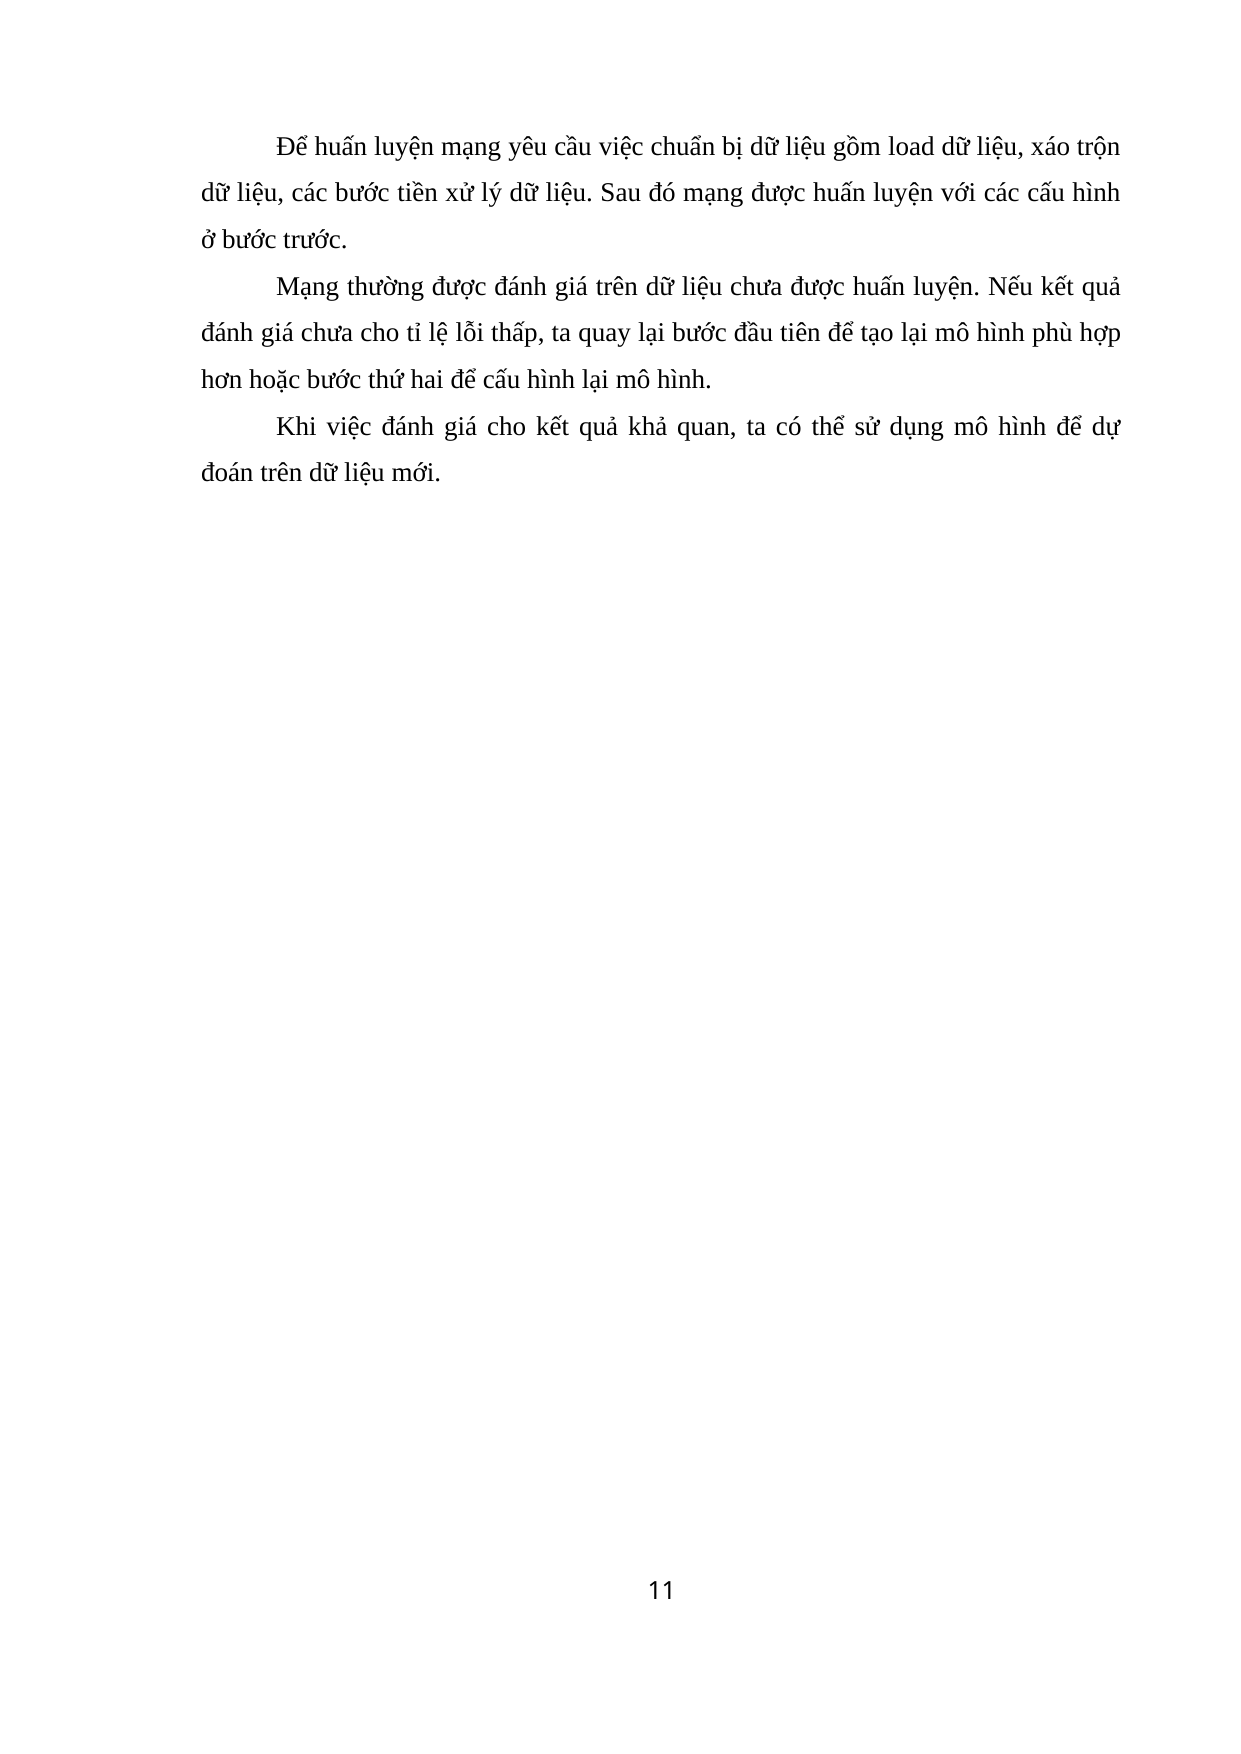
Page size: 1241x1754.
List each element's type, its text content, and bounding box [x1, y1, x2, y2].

text Khi việc đánh giá cho kết quả khả quan, ta có thể sử dụng mô hình để dự đoán trên dữ liệu mới. [201, 410, 1122, 488]
text Để huấn luyện mạng yêu cầu việc chuẩn bị dữ liệu gồm load dữ liệu, xáo trộn dữ liệu, các bước tiền xử lý dữ liệu. Sau đó mạng được huấn luyện với các cấu hình ở bước trước. [201, 130, 1122, 254]
text Mạng thường được đánh giá trên dữ liệu chưa được huấn luyện. Nếu kết quả đánh giá chưa cho tỉ lệ lỗi thấp, ta quay lại bước đầu tiên để tạo lại mô hình phù hợp hơn hoặc bước thứ hai để cấu hình lại mô hình. [201, 270, 1122, 394]
